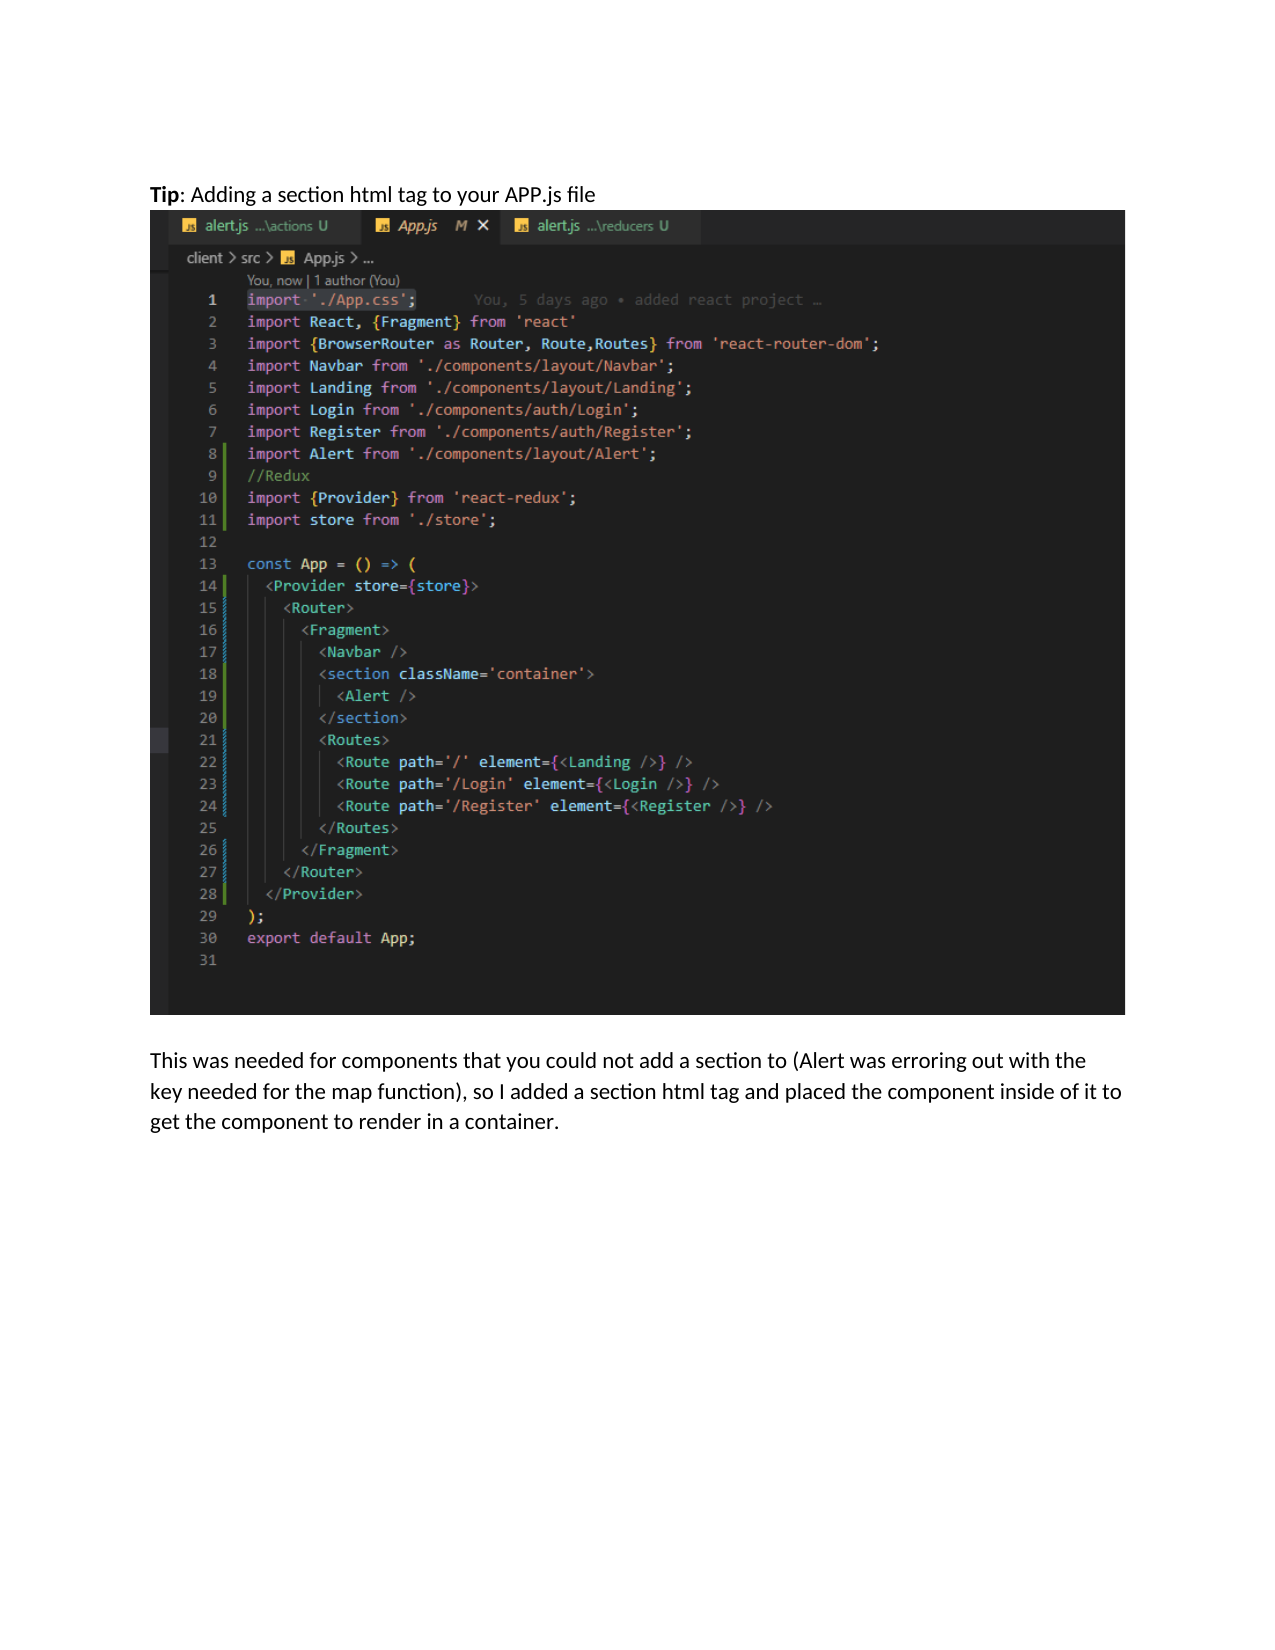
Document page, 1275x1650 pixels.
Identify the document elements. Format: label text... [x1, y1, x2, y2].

text Tip: Adding a section html tag to your APP.js file [150, 180, 1125, 208]
picture [150, 210, 1125, 1015]
text This was needed for components that you could not add a section to (Alert was erroring out with the key needed for the map function), so I added a section html tag and placed the component inside of it to get the component to render in a container. [150, 1015, 1125, 1226]
